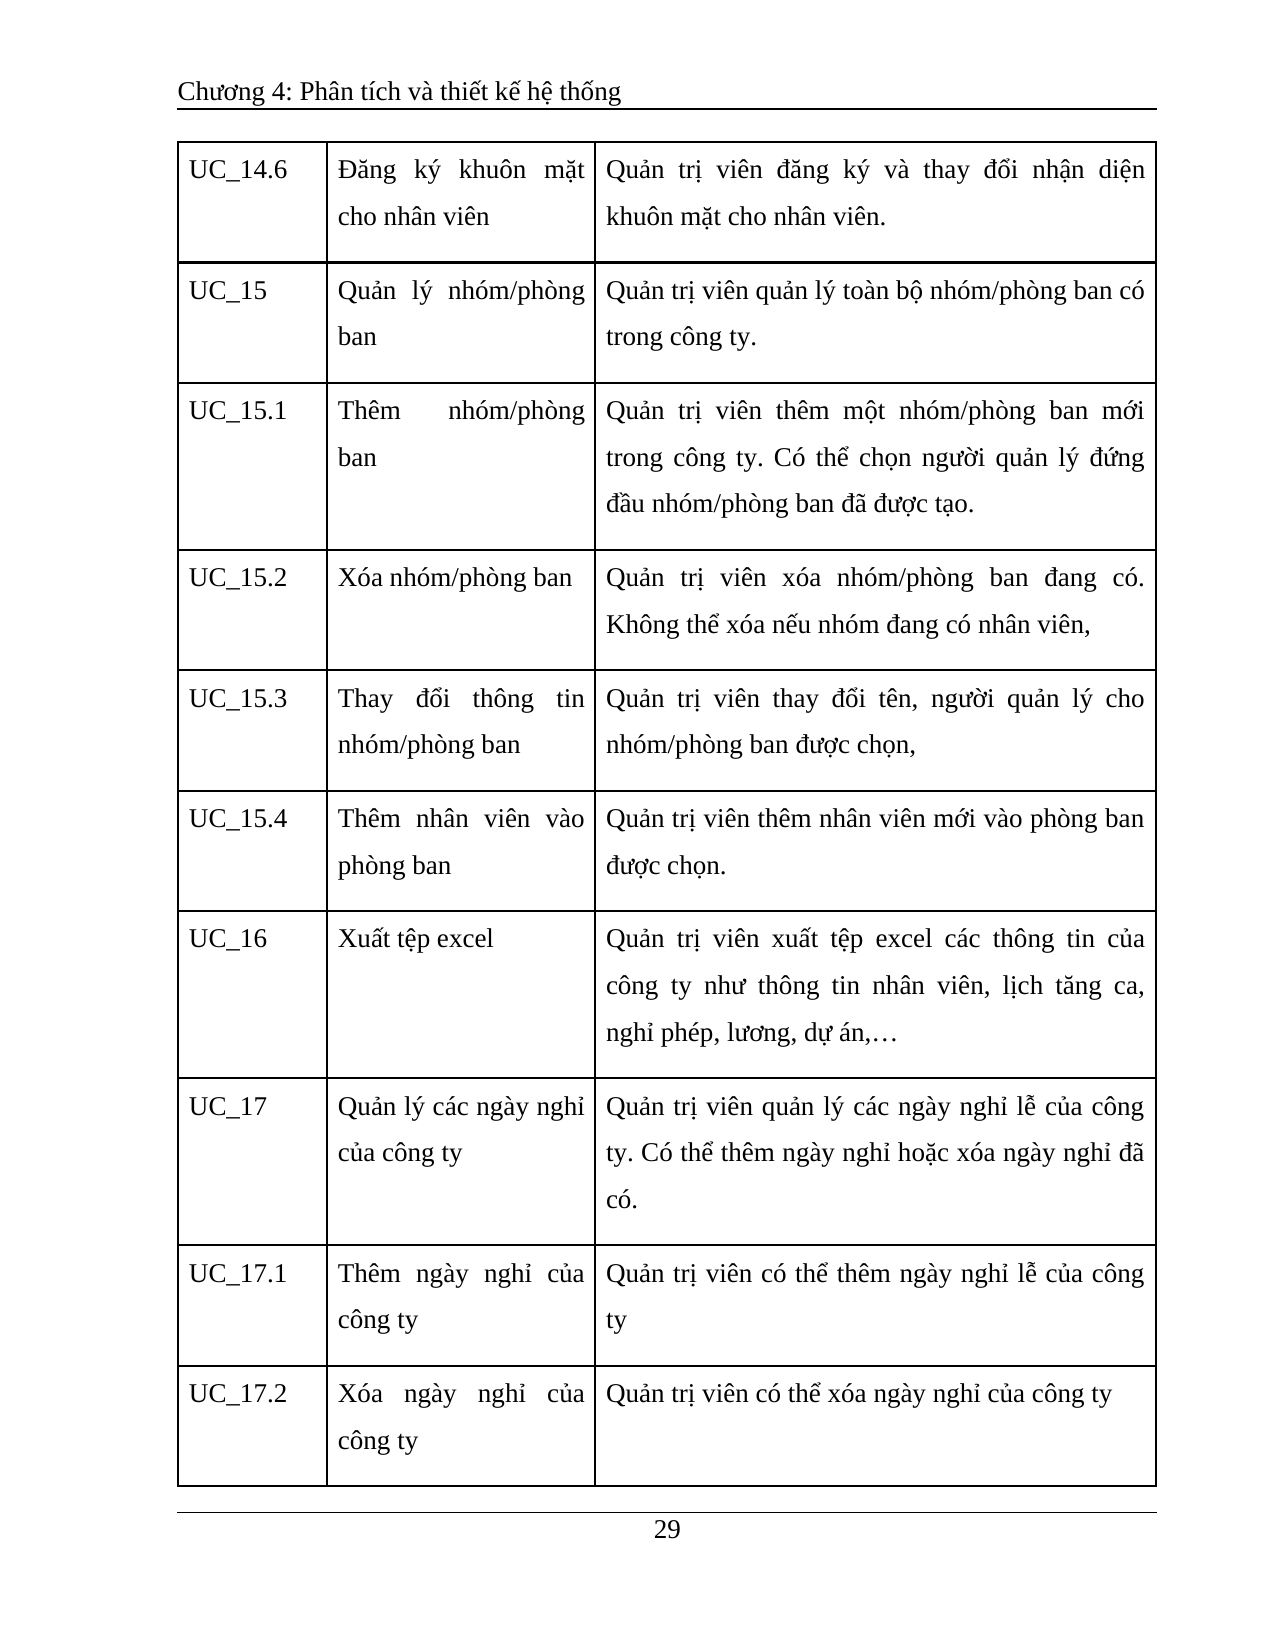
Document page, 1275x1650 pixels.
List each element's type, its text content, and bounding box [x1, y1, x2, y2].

table_cell Quản trị viên xuất tệp excel các thông tin của công ty như thông tin nhân viên, lịch tăng ca, nghỉ phép, lương, dự án,… [596, 912, 1155, 1077]
table_cell Xóa nhóm/phòng ban [328, 551, 594, 669]
table_cell Đăng ký khuôn mặt cho nhân viên [328, 143, 594, 261]
table_cell Xóa ngày nghỉ của công ty [328, 1367, 594, 1485]
table_cell UC_14.6 [179, 143, 326, 261]
table_cell Quản trị viên quản lý toàn bộ nhóm/phòng ban có trong công ty. [596, 264, 1155, 382]
table_cell Quản trị viên thêm một nhóm/phòng ban mới trong công ty. Có thể chọn người quản lý đứng đầu nhóm/phòng ban đã được tạo. [596, 384, 1155, 549]
table_cell UC_15.3 [179, 671, 326, 790]
table_cell UC_15.1 [179, 384, 326, 549]
table_cell Thay đổi thông tin nhóm/phòng ban [328, 671, 594, 790]
table_cell Quản trị viên xóa nhóm/phòng ban đang có. Không thể xóa nếu nhóm đang có nhân viên, [596, 551, 1155, 669]
table_cell Thêm ngày nghỉ của công ty [328, 1246, 594, 1365]
table_cell Xuất tệp excel [328, 912, 594, 1077]
table_cell Quản lý nhóm/phòng ban [328, 264, 594, 382]
table_cell UC_15 [179, 264, 326, 382]
table_cell Thêm nhóm/phòng ban [328, 384, 594, 549]
table_cell Quản lý các ngày nghỉ của công ty [328, 1079, 594, 1244]
table_cell UC_17.1 [179, 1246, 326, 1365]
table_cell Quản trị viên thêm nhân viên mới vào phòng ban được chọn. [596, 792, 1155, 910]
table_cell UC_15.2 [179, 551, 326, 669]
table_cell Quản trị viên quản lý các ngày nghỉ lễ của công ty. Có thể thêm ngày nghỉ hoặc xóa ngày nghỉ đã có. [596, 1079, 1155, 1244]
table_cell UC_16 [179, 912, 326, 1077]
table_cell Quản trị viên thay đổi tên, người quản lý cho nhóm/phòng ban được chọn, [596, 671, 1155, 790]
table_cell UC_15.4 [179, 792, 326, 910]
table_cell UC_17.2 [179, 1367, 326, 1485]
table_cell Quản trị viên đăng ký và thay đổi nhận diện khuôn mặt cho nhân viên. [596, 143, 1155, 261]
table_cell Quản trị viên có thể thêm ngày nghỉ lễ của công ty [596, 1246, 1155, 1365]
table_cell Thêm nhân viên vào phòng ban [328, 792, 594, 910]
table_cell UC_17 [179, 1079, 326, 1244]
table_cell Quản trị viên có thể xóa ngày nghỉ của công ty [596, 1367, 1155, 1485]
